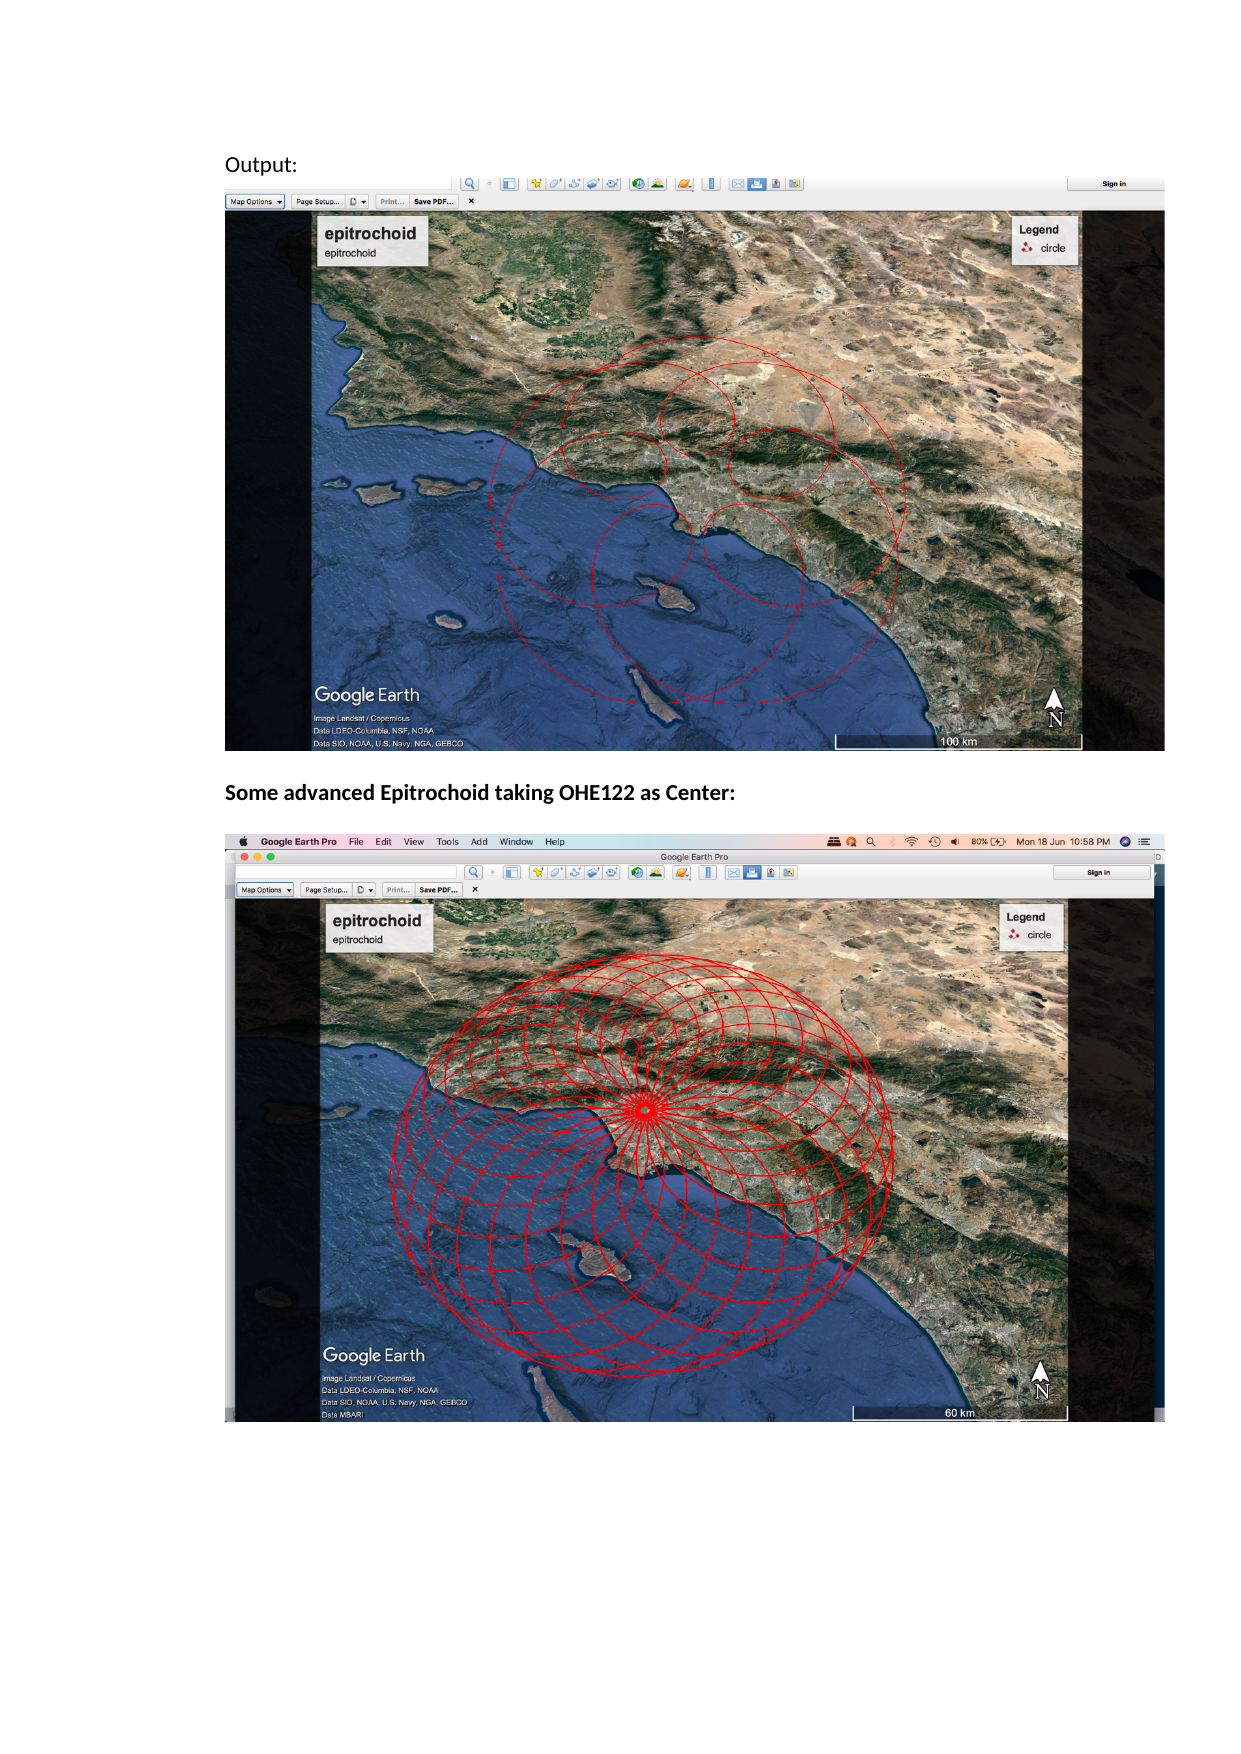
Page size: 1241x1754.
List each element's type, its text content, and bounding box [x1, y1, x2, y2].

picture [225, 834, 1165, 1422]
list Output: [225, 150, 1090, 178]
list Some advanced Epitrochoid taking OHE122 as Center: [225, 778, 1090, 806]
picture [225, 178, 1165, 751]
